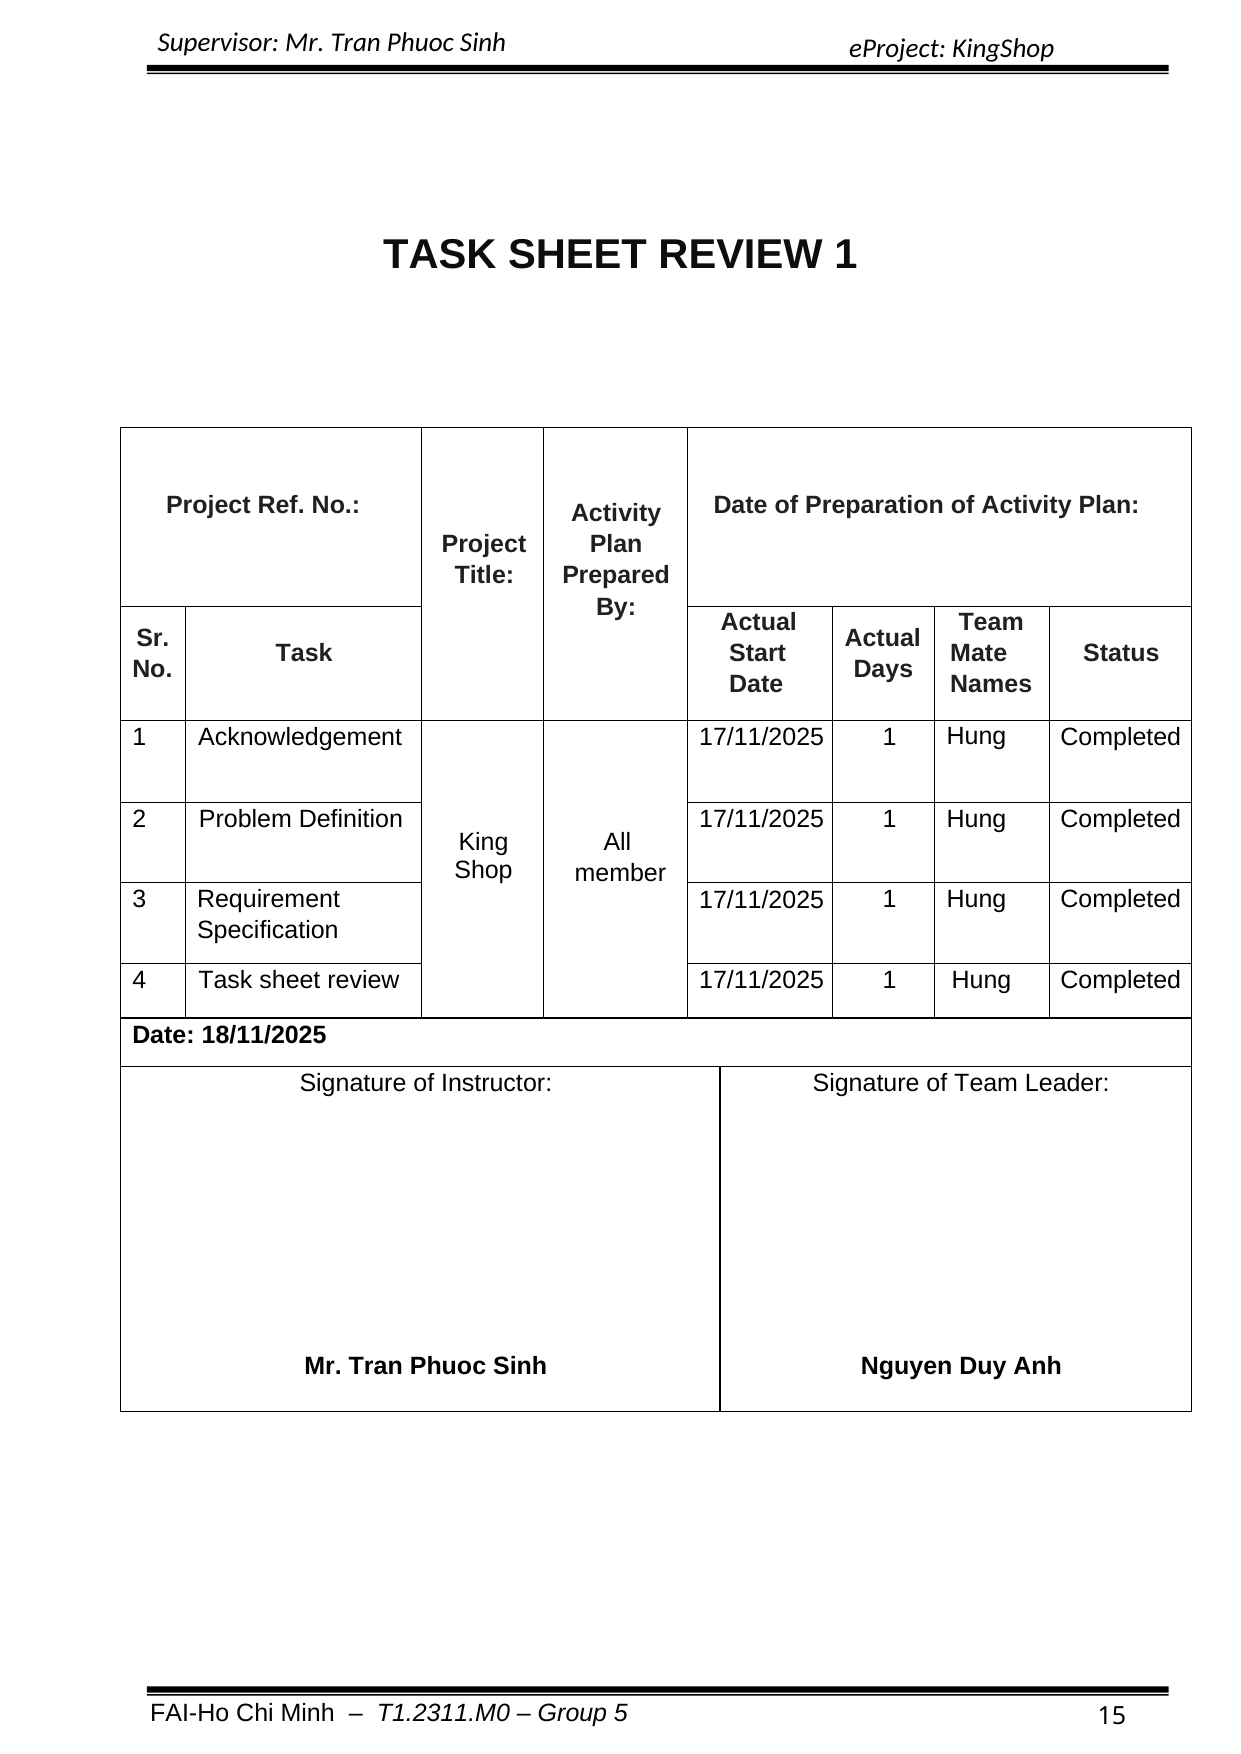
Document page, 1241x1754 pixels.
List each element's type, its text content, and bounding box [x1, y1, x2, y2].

table_cell 2 [121, 803, 185, 882]
table_header Project Ref. No.: [121, 428, 421, 606]
table_cell Hung [935, 964, 1049, 1017]
table_cell 3 [121, 883, 185, 963]
text TASK SHEET REVIEW 1 [75, 229, 1165, 277]
table_cell 17/11/2025 [688, 964, 832, 1017]
table_cell Completed [1050, 803, 1191, 882]
table_cell Task sheet review [186, 964, 421, 1017]
table_cell Actual Days [833, 607, 934, 720]
table_cell Sr. No. [121, 607, 185, 720]
table_cell Date: 18/11/2025 [121, 1019, 1191, 1066]
table_cell 1 [833, 883, 934, 963]
table_cell Actual Start Date [688, 607, 832, 720]
table_cell Hung [935, 721, 1049, 802]
table_cell Completed [1050, 721, 1191, 802]
table_cell 17/11/2025 [688, 721, 832, 802]
table_header Project Title: [422, 428, 543, 720]
table_cell Signature of Instructor: Mr. Tran Phuoc Sinh [121, 1067, 719, 1411]
table_cell Hung [935, 883, 1049, 963]
table_cell 17/11/2025 [688, 883, 832, 963]
table_cell Requirement Specification [186, 883, 421, 963]
table_cell Hung [935, 803, 1049, 882]
table_cell 1 [121, 721, 185, 802]
table_cell Completed [1050, 883, 1191, 963]
table_cell Acknowledgement [186, 721, 421, 802]
table_cell Task [186, 607, 421, 720]
table_cell 4 [121, 964, 185, 1017]
table_cell King Shop [422, 721, 543, 1017]
table_cell 1 [833, 803, 934, 882]
table_cell 17/11/2025 [688, 803, 832, 882]
table_cell 1 [833, 721, 934, 802]
table_cell Completed [1050, 964, 1191, 1017]
table_cell Team Mate Names [935, 607, 1049, 720]
table_cell Status [1050, 607, 1191, 720]
table_header Date of Preparation of Activity Plan: [688, 428, 1191, 606]
table_cell All member [544, 721, 687, 1017]
table_cell 1 [833, 964, 934, 1017]
table_cell Problem Definition [186, 803, 421, 882]
table_cell Signature of Team Leader: Nguyen Duy Anh [721, 1067, 1191, 1411]
table_header Activity Plan Prepared By: [544, 428, 687, 720]
